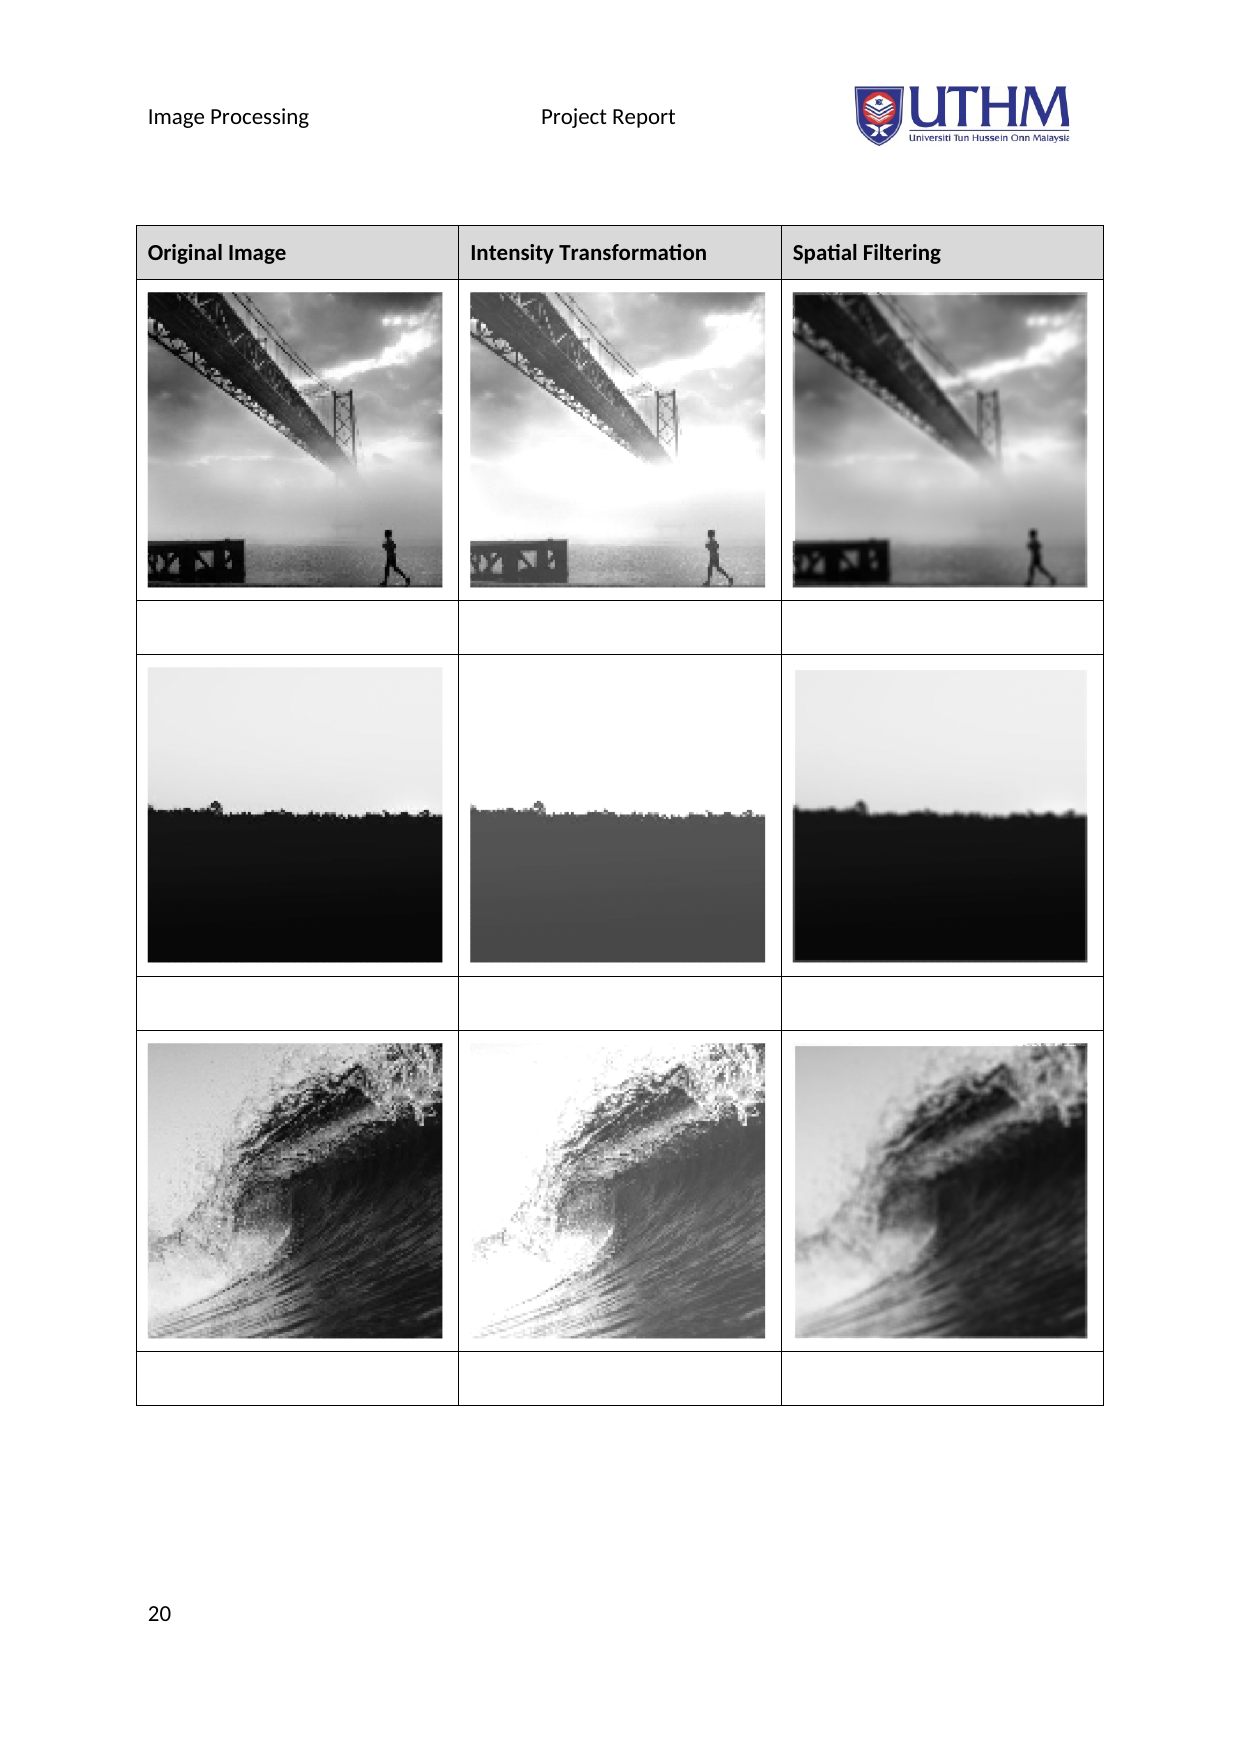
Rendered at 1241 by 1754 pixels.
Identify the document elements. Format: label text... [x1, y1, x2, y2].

picture [147, 1043, 443, 1339]
table_cell [137, 1352, 458, 1405]
table_cell [782, 977, 1103, 1029]
table_header Spatial Filtering [782, 226, 1103, 279]
table_cell [137, 977, 458, 1029]
table_cell [459, 280, 781, 600]
picture [147, 667, 443, 963]
table_cell [459, 977, 781, 1029]
table_cell [137, 1031, 458, 1351]
table_cell [459, 1352, 781, 1405]
table_cell [782, 1352, 1103, 1405]
table_header Intensity Transformation [459, 226, 781, 279]
table_cell [137, 655, 458, 976]
picture [147, 292, 443, 588]
table_cell [459, 655, 781, 976]
table_cell [137, 280, 458, 600]
table_cell [782, 280, 1103, 600]
table_cell [459, 1031, 781, 1351]
table_cell [782, 601, 1103, 654]
table_cell [782, 1031, 1103, 1351]
picture [470, 1043, 766, 1339]
picture [792, 292, 1088, 588]
table_cell [459, 601, 781, 654]
table_header Original Image [137, 226, 458, 279]
picture [470, 292, 766, 588]
picture [792, 1043, 1088, 1339]
picture [792, 667, 1088, 963]
picture [854, 86, 1070, 147]
picture [470, 667, 766, 963]
table_cell [137, 601, 458, 654]
table_cell [782, 655, 1103, 976]
